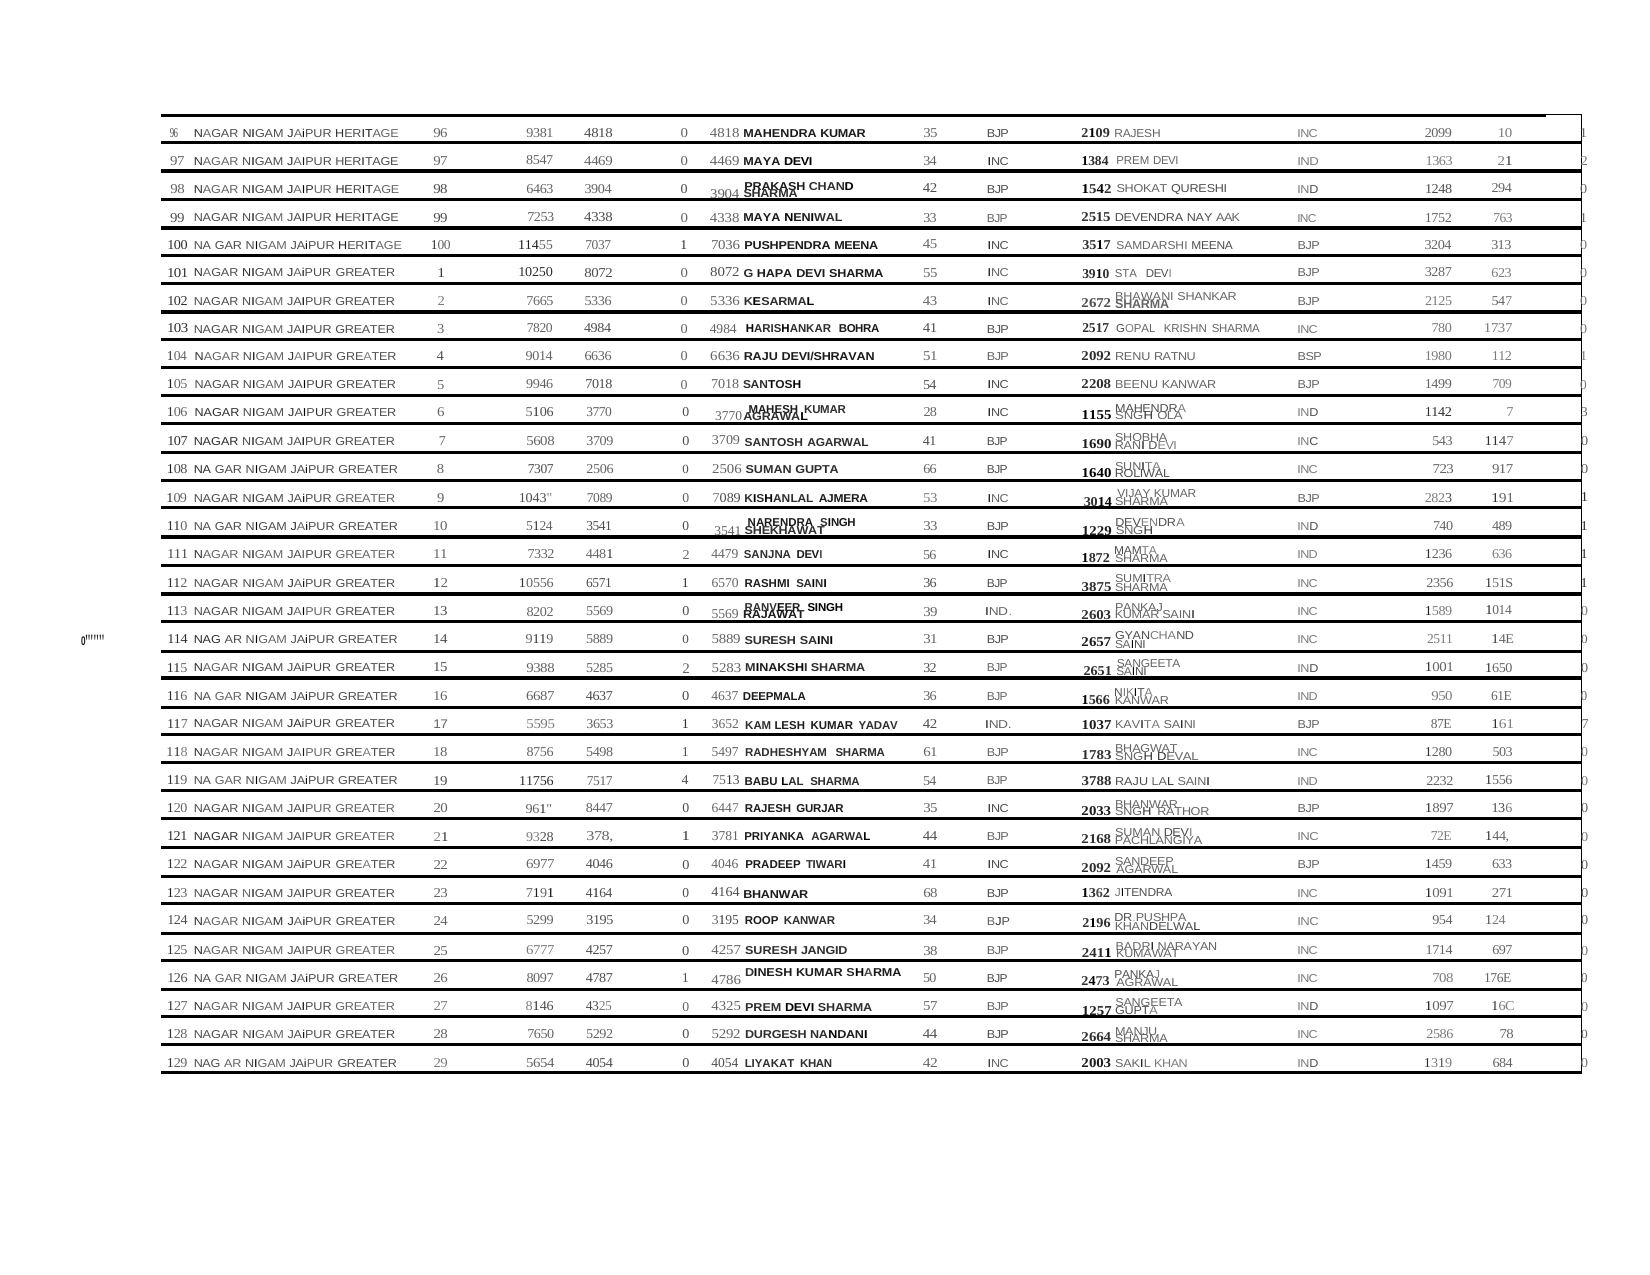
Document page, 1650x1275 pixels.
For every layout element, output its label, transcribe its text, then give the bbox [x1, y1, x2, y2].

text 0'""" [81, 629, 1581, 654]
